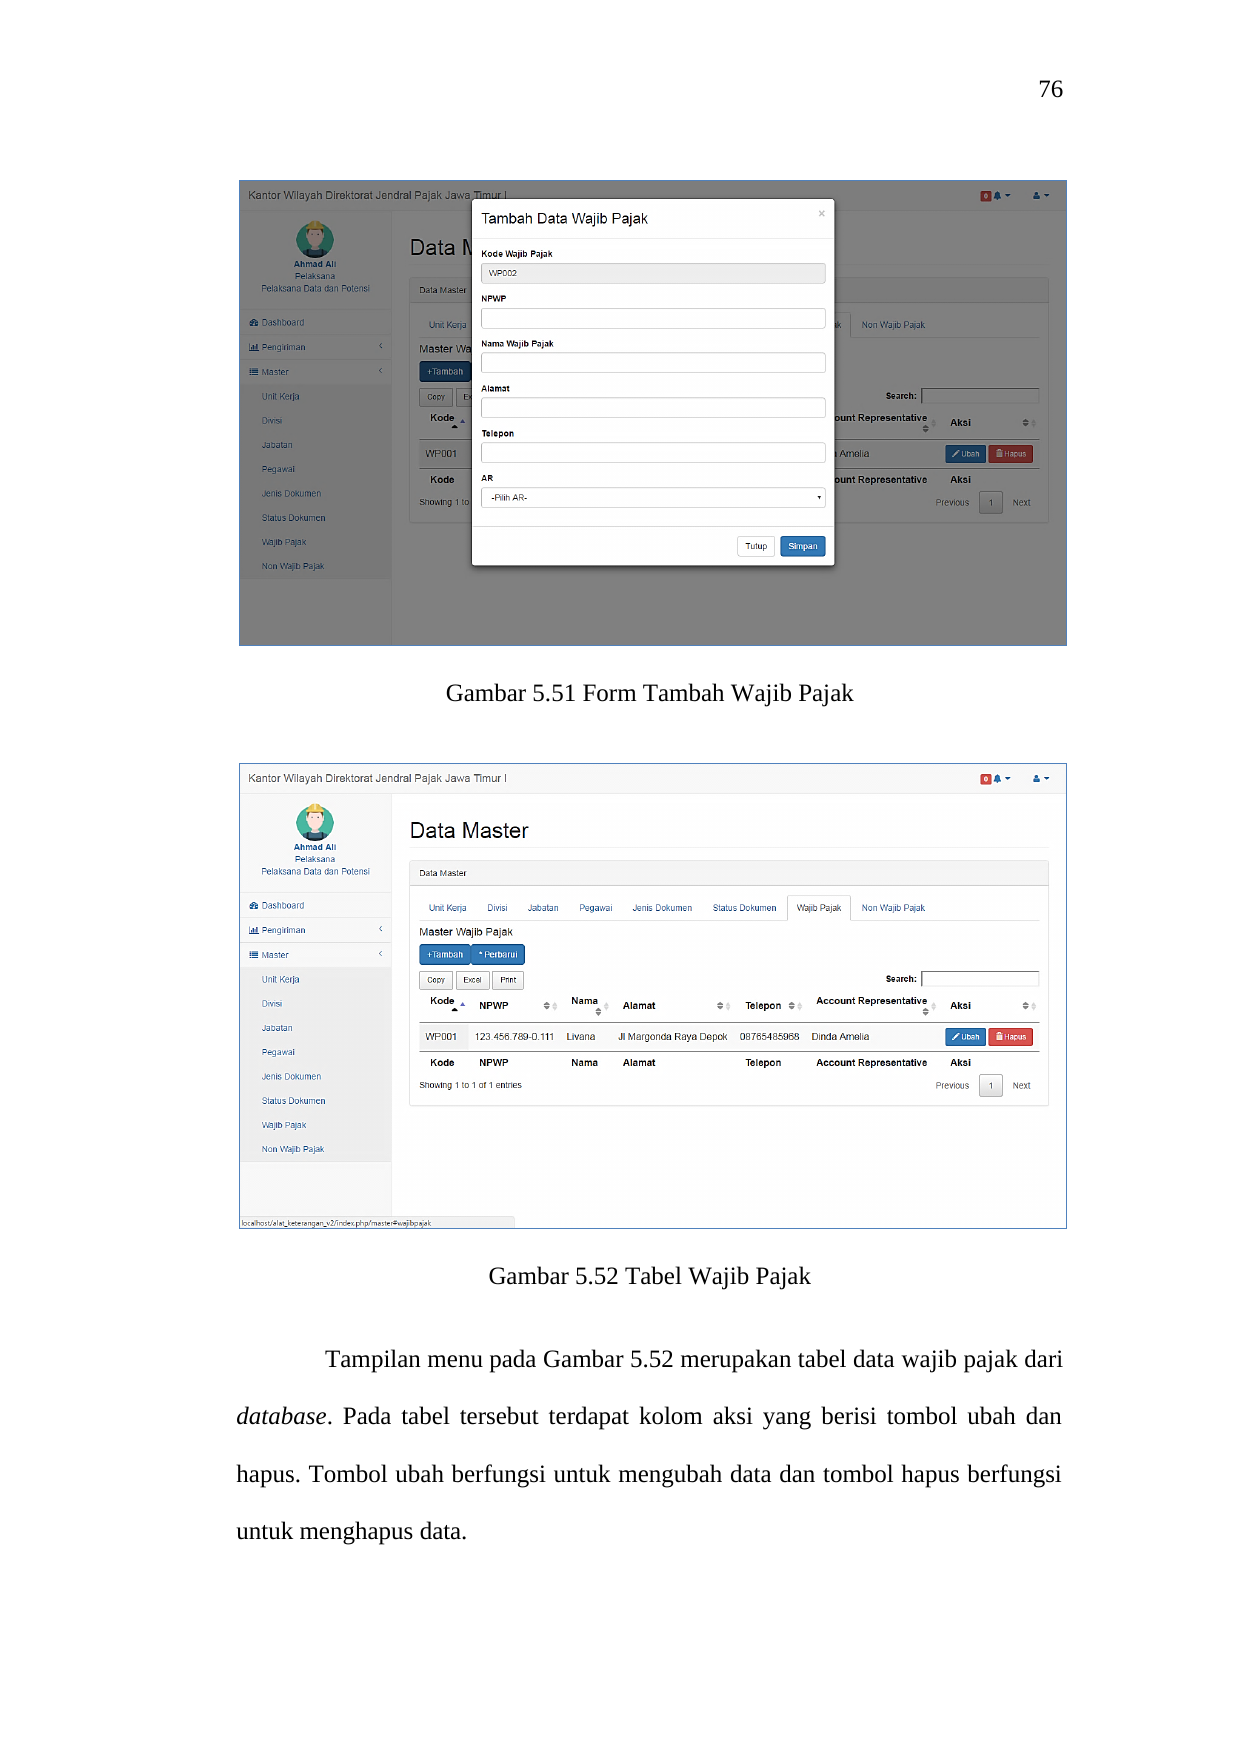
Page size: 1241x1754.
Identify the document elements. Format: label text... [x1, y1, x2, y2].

picture [240, 181, 1066, 645]
text Tampilan menu pada Gambar 5.52 merupakan tabel data wajib pajak dari database. Pada tabel tersebut terdapat kolom aksi yang berisi tombol ubah dan hapus. Tombol ubah berfungsi untuk mengubah data dan tombol hapus berfungsi untuk menghapus data. [236, 1344, 1063, 1545]
picture [240, 764, 1066, 1228]
